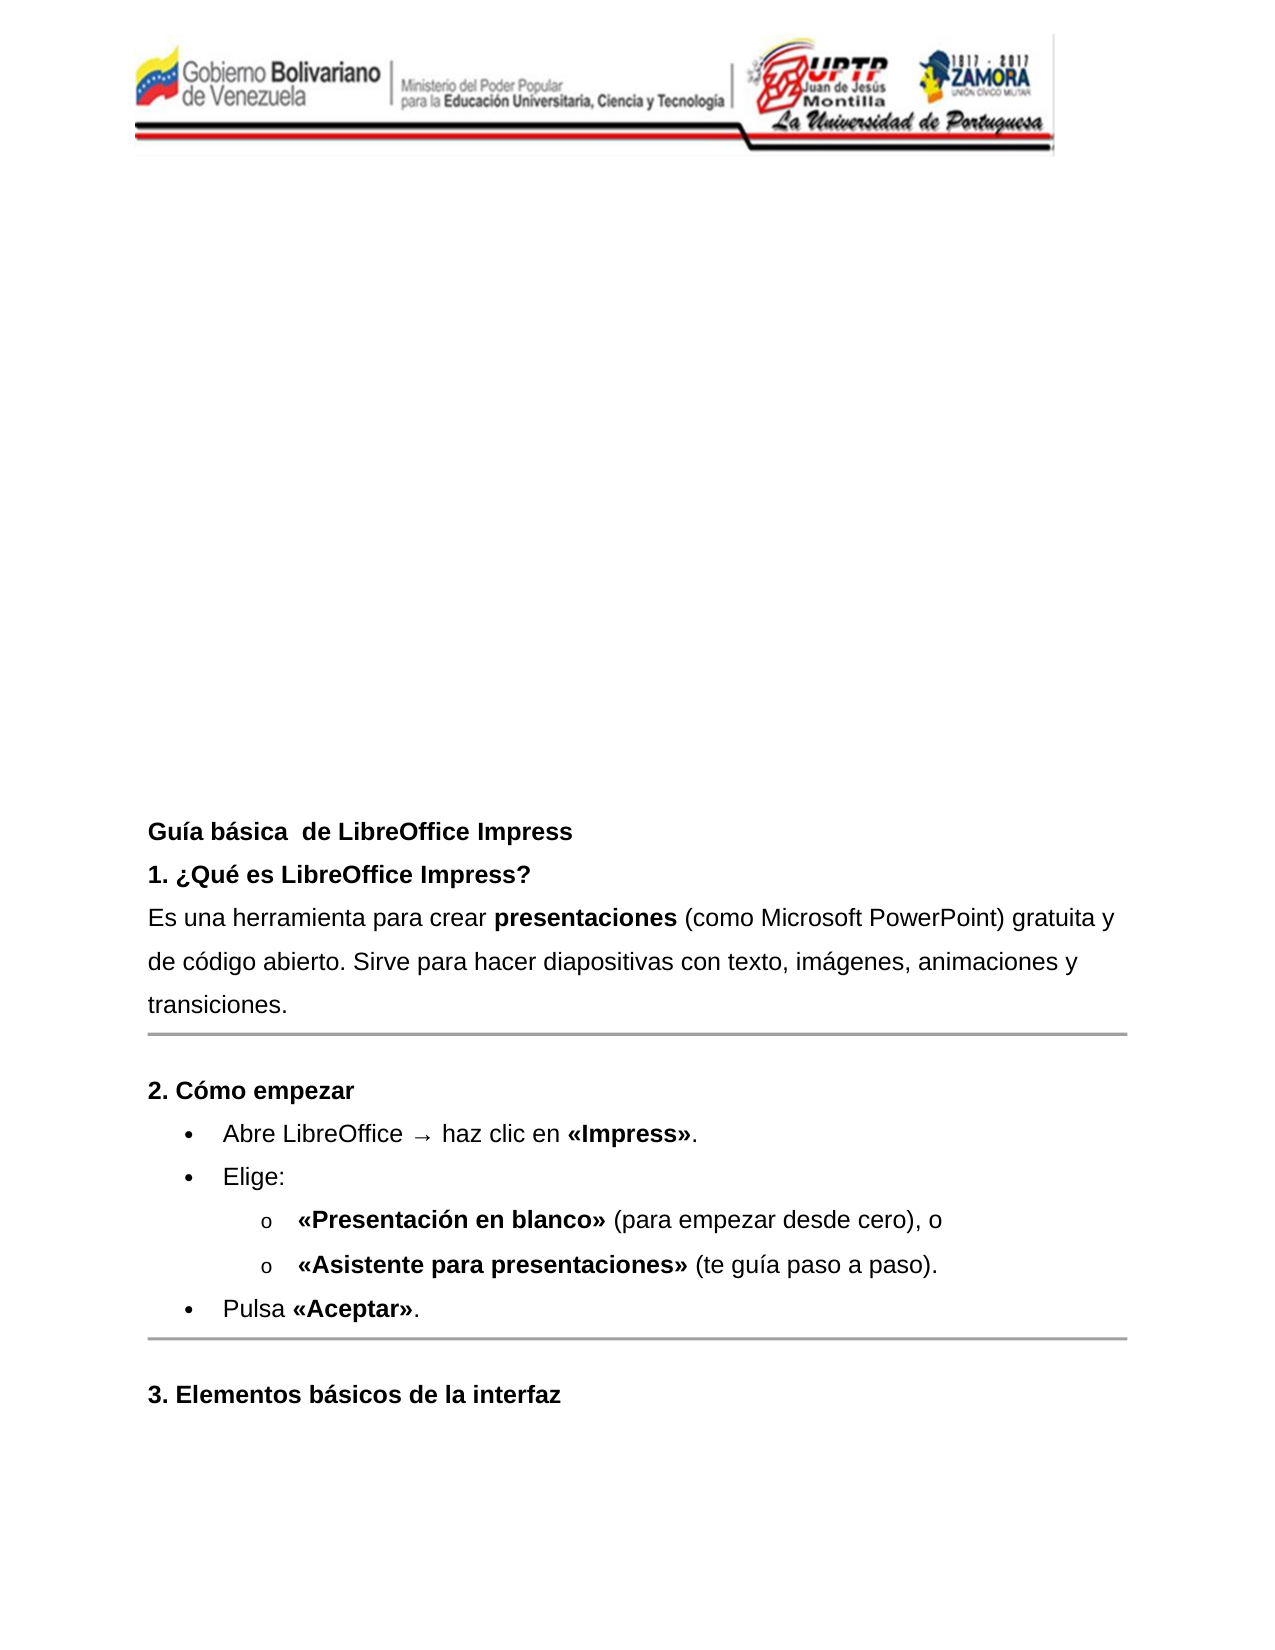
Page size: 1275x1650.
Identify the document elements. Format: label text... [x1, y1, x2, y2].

text 3. Elementos básicos de la interfaz [148, 1380, 1127, 1409]
list «Presentación en blanco» (para empezar desde cero), o [260, 1205, 1127, 1235]
list Pulsa «Aceptar». [185, 1294, 1127, 1323]
list «Asistente para presentaciones» (te guía paso a paso). [260, 1250, 1127, 1279]
text 2. Cómo empezar [148, 1076, 1127, 1104]
text Guía básica de LibreOffice Impress [148, 817, 1127, 846]
text 1. ¿Qué es LibreOffice Impress? Es una herramienta para crear presentaciones (como Microsoft PowerPoint) gratuita y de código abierto. Sirve para hacer diapositivas con texto, imágenes, animaciones y transiciones. [148, 860, 1127, 1018]
picture [135, 34, 1056, 158]
list Elige: [185, 1162, 1127, 1191]
list Abre LibreOffice → haz clic en «Impress». [185, 1119, 1127, 1148]
